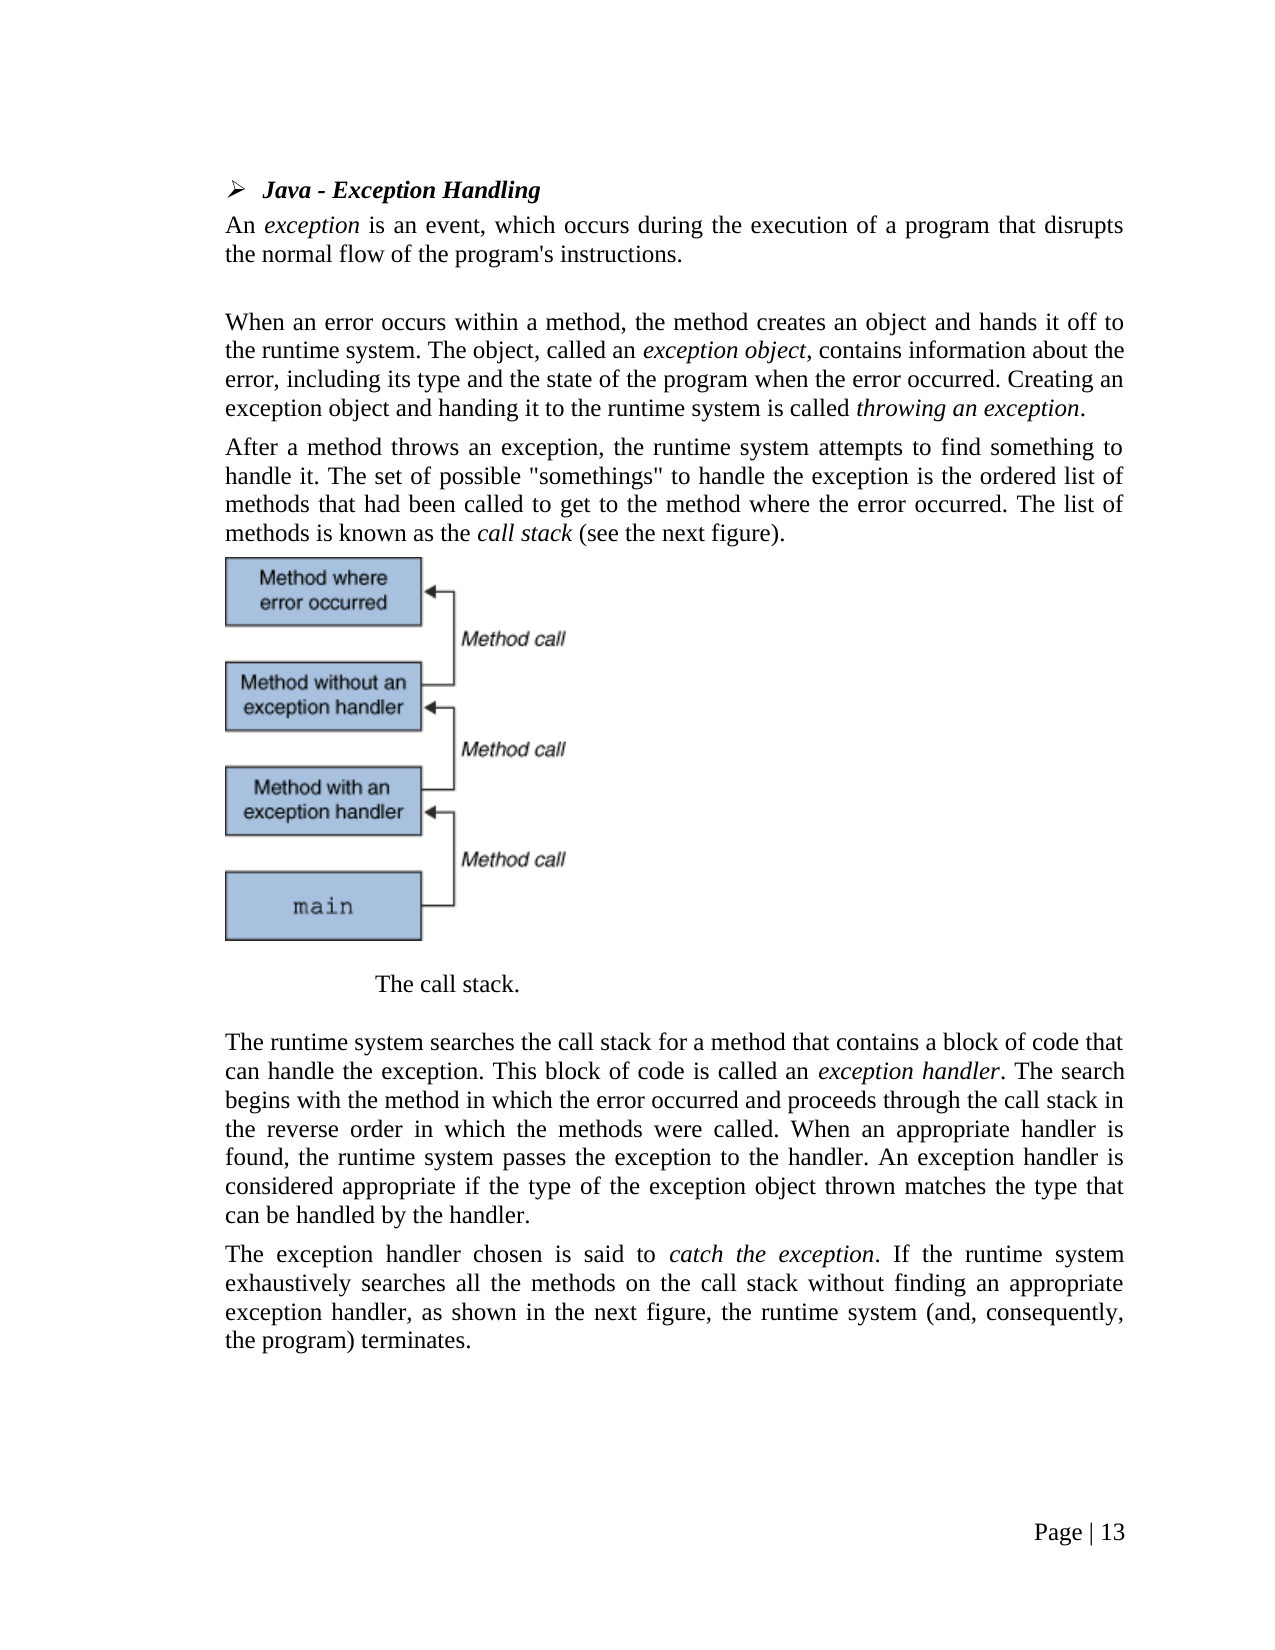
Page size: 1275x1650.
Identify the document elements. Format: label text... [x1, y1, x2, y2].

text The exception handler chosen is said to catch the exception. If the runtime system exhaustively searches all the methods on the call stack without finding an appropriate exception handler, as shown in the next figure, the runtime system (and, consequently, the program) terminates. [225, 1239, 1125, 1354]
text An exception is an event, which occurs during the execution of a program that disrupts the normal flow of the program's instructions. [225, 210, 1125, 267]
text The call stack. [375, 969, 975, 998]
text When an error occurs within a method, the method creates an object and hands it off to the runtime system. The object, called an exception object, contains information about the error, including its type and the state of the program when the error occurred. Creating an exception object and handing it to the runtime system is called throwing an exception. [225, 307, 1125, 422]
text After a method throws an exception, the runtime system attempts to find something to handle it. The set of possible "somethings" to handle the exception is the ordered list of methods that had been called to get to the method where the error occurred. The list of methods is known as the call stack (see the next figure). [225, 432, 1125, 547]
picture [225, 557, 566, 941]
subtitle Java - Exception Handling [225, 175, 1125, 204]
text The runtime system searches the call stack for a method that contains a block of code that can handle the exception. This block of code is called an exception handler. The search begins with the method in which the error occurred and proceeds through the call stack in the reverse order in which the methods were called. When an appropriate handler is found, the runtime system passes the exception to the handler. An exception handler is considered appropriate if the type of the exception object thrown matches the type that can be handled by the handler. [225, 1027, 1125, 1229]
